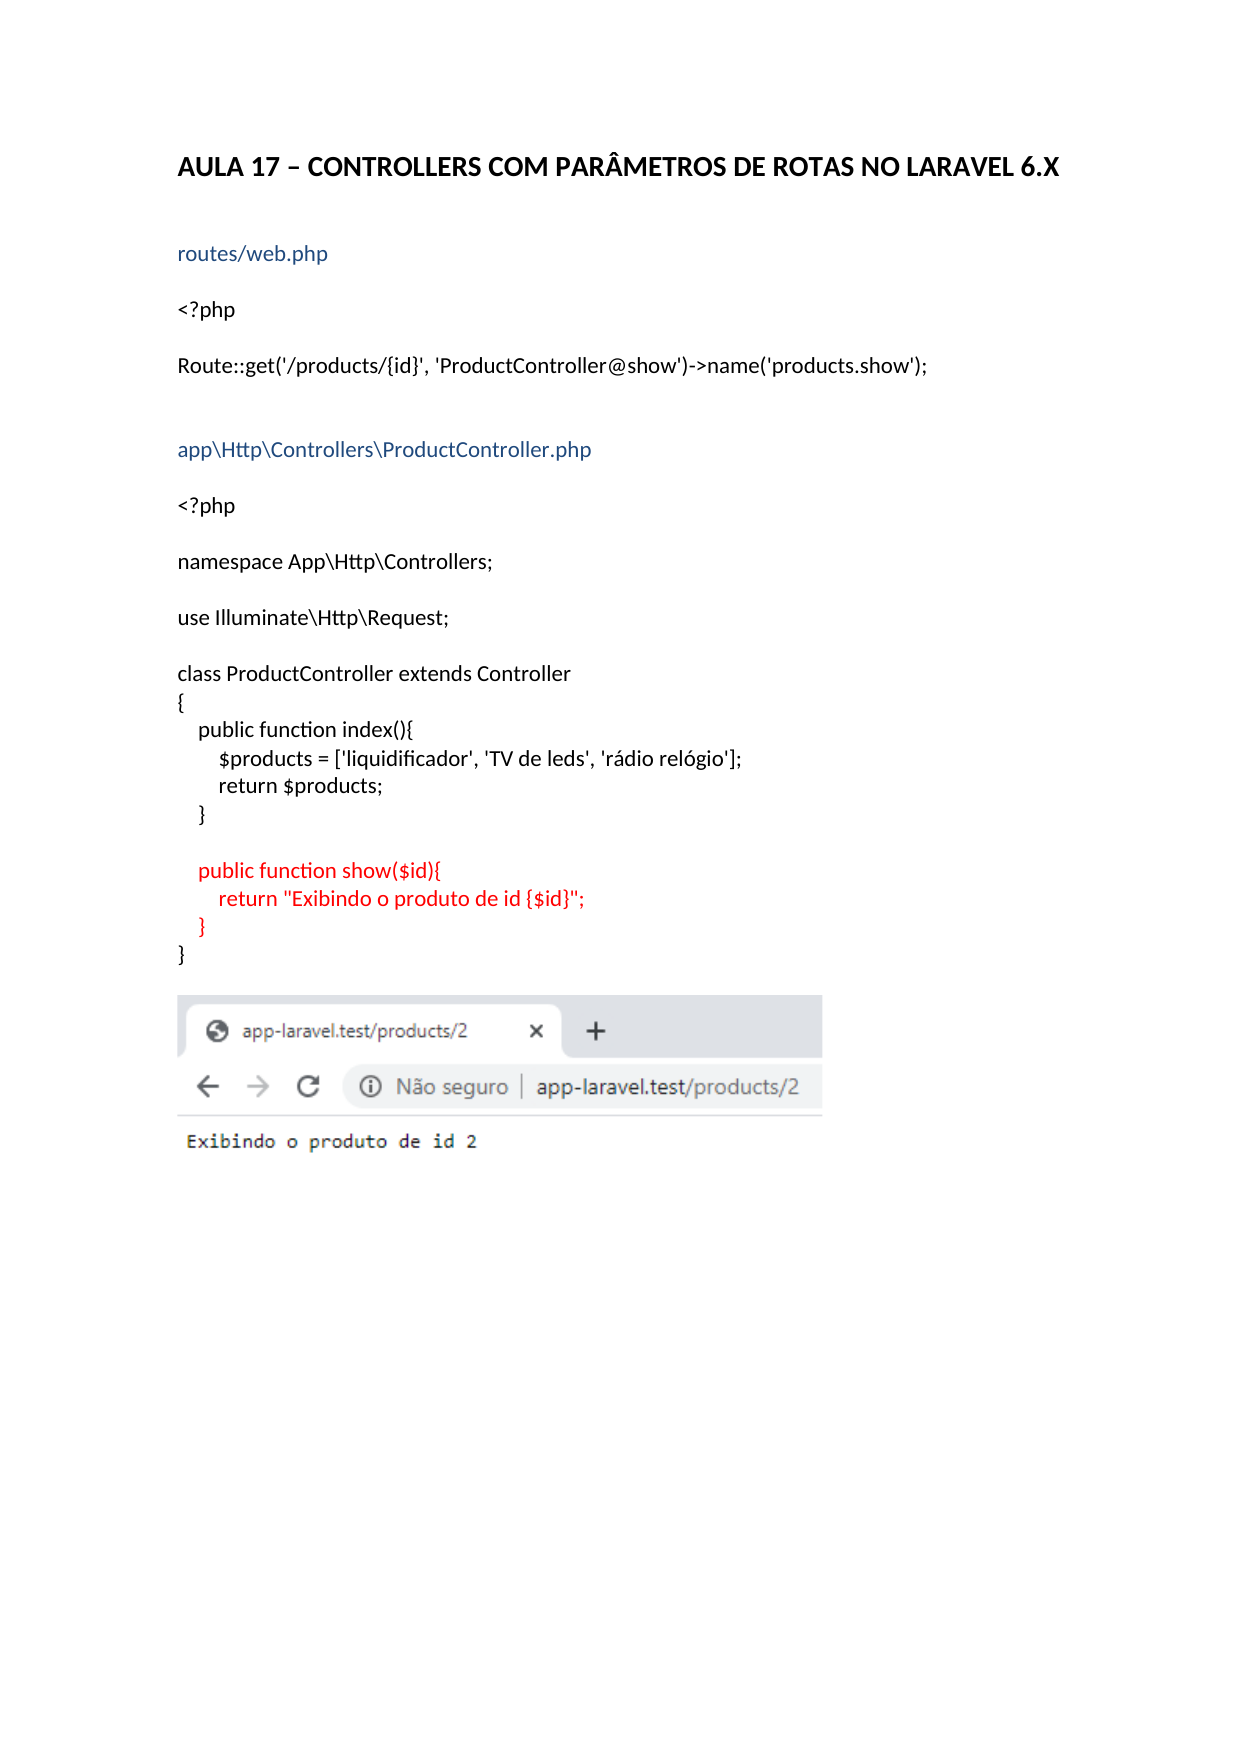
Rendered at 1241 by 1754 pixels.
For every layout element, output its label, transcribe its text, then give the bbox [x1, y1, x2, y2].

subtitle Aula 17 – Controllers com Parâmetros de Rotas no Laravel 6.x [177, 148, 1063, 183]
text public function index(){ [177, 716, 1063, 744]
picture [177, 995, 823, 1167]
text } [177, 940, 1063, 968]
text <?php [177, 491, 1063, 519]
text $products = ['liquidificador', 'TV de leds', 'rádio relógio']; [177, 744, 1063, 772]
text return $products; [177, 772, 1063, 800]
text public function show($id){ [177, 856, 1063, 884]
text } [177, 800, 1063, 828]
text namespace App\Http\Controllers; [177, 547, 1063, 576]
text use Illuminate\Http\Request; [177, 603, 1063, 632]
text Route::get('/products/{id}', 'ProductController@show')->name('products.show'); [177, 351, 1063, 379]
text routes/web.php [177, 239, 1063, 267]
text return "Exibindo o produto de id {$id}"; [177, 884, 1063, 912]
text class ProductController extends Controller [177, 659, 1063, 688]
text app\Http\Controllers\ProductController.php [177, 435, 1063, 463]
text { [177, 688, 1063, 716]
text } [177, 912, 1063, 940]
text <?php [177, 295, 1063, 323]
